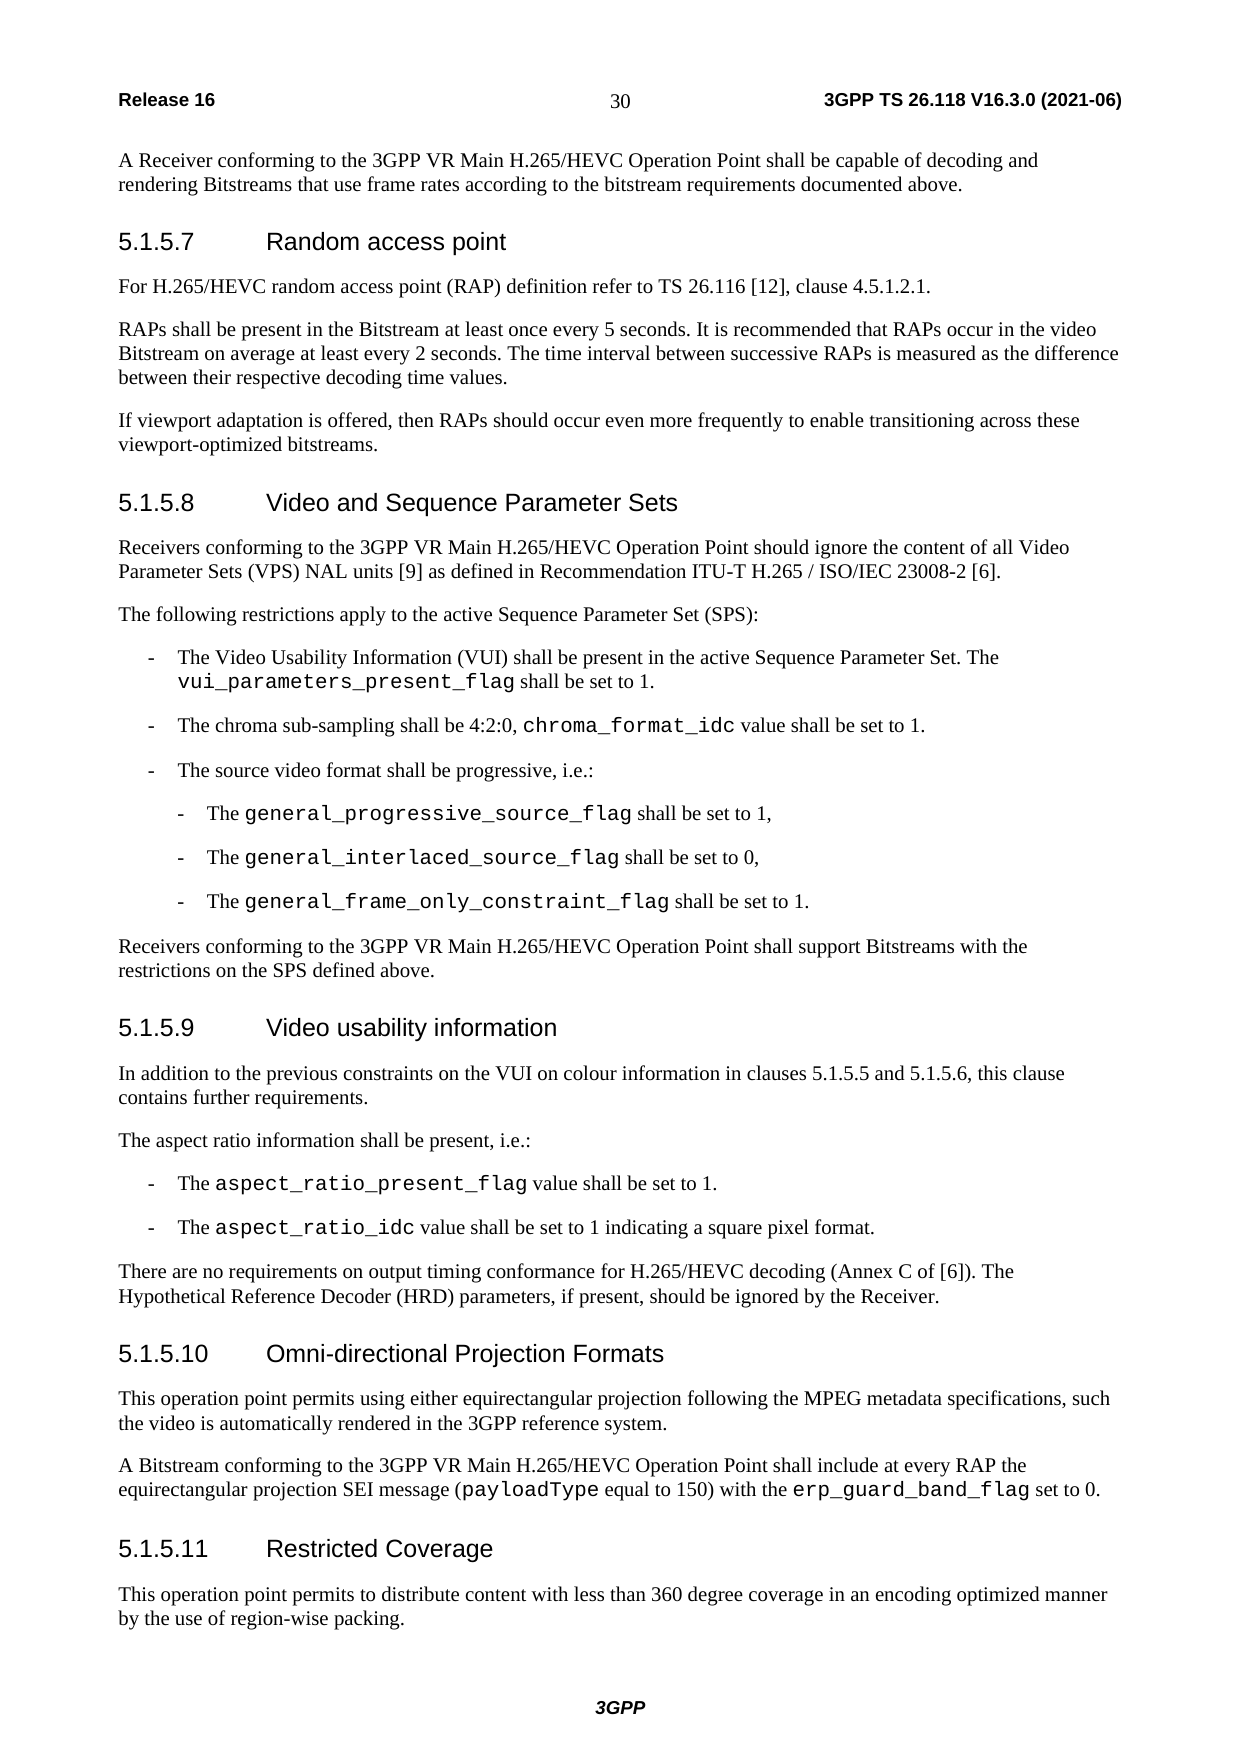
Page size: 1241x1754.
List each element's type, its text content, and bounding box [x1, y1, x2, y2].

text A Receiver conforming to the 3GPP VR Main H.265/HEVC Operation Point shall be capable of decoding and rendering Bitstreams that use frame rates according to the bitstream requirements documented above. [118, 147, 1122, 196]
subtitle 5.1.5.10 Omni-directional Projection Formats [118, 1339, 1122, 1368]
text - The general_interlaced_source_flag shall be set to 0, [177, 845, 1122, 871]
subtitle 5.1.5.8 Video and Sequence Parameter Sets [118, 487, 1122, 516]
text In addition to the previous constraints on the VUI on colour information in clauses 5.1.5.5 and 5.1.5.6, this clause contains further requirements. [118, 1061, 1122, 1109]
text A Bitstream conforming to the 3GPP VR Main H.265/HEVC Operation Point shall include at every RAP the equirectangular projection SEI message (payloadType equal to 150) with the erp_guard_band_flag set to 0. [118, 1453, 1122, 1503]
text RAPs shall be present in the Bitstream at least once every 5 seconds. It is recommended that RAPs occur in the video Bitstream on average at least every 2 seconds. The time interval between successive RAPs is measured as the difference between their respective decoding time values. [118, 317, 1122, 389]
text This operation point permits using either equirectangular projection following the MPEG metadata specifications, such the video is automatically rendered in the 3GPP reference system. [118, 1386, 1122, 1434]
text The following restrictions apply to the active Sequence Parameter Set (SPS): [118, 602, 1122, 626]
text For H.265/HEVC random access point (RAP) definition refer to TS 26.116 [12], clause 4.5.1.2.1. [118, 274, 1122, 298]
text The aspect ratio information shall be present, i.e.: [118, 1128, 1122, 1152]
subtitle 5.1.5.7 Random access point [118, 227, 1122, 256]
text There are no requirements on output timing conformance for H.265/HEVC decoding (Annex C of [6]). The Hypothetical Reference Decoder (HRD) parameters, if present, should be ignored by the Receiver. [118, 1259, 1122, 1308]
text Receivers conforming to the 3GPP VR Main H.265/HEVC Operation Point shall support Bitstreams with the restrictions on the SPS defined above. [118, 934, 1122, 982]
subtitle 5.1.5.11 Restricted Coverage [118, 1534, 1122, 1563]
text - The chroma sub-sampling shall be 4:2:0, chroma_format_idc value shall be set to 1. [148, 713, 1122, 739]
text - The Video Usability Information (VUI) shall be present in the active Sequence Parameter Set. The vui_parameters_present_flag shall be set to 1. [148, 645, 1122, 694]
text - The aspect_ratio_present_flag value shall be set to 1. [148, 1171, 1122, 1196]
text - The aspect_ratio_idc value shall be set to 1 indicating a square pixel format. [148, 1215, 1122, 1241]
text If viewport adaptation is offered, then RAPs should occur even more frequently to enable transitioning across these viewport-optimized bitstreams. [118, 408, 1122, 456]
subtitle 5.1.5.9 Video usability information [118, 1013, 1122, 1042]
text Receivers conforming to the 3GPP VR Main H.265/HEVC Operation Point should ignore the content of all Video Parameter Sets (VPS) NAL units [9] as defined in Recommendation ITU-T H.265 / ISO/IEC 23008-2 [6]. [118, 535, 1122, 583]
text - The general_frame_only_constraint_flag shall be set to 1. [177, 889, 1122, 915]
text - The general_progressive_source_flag shall be set to 1, [177, 801, 1122, 826]
text - The source video format shall be progressive, i.e.: [148, 758, 1122, 782]
text This operation point permits to distribute content with less than 360 degree coverage in an encoding optimized manner by the use of region-wise packing. [118, 1582, 1122, 1630]
